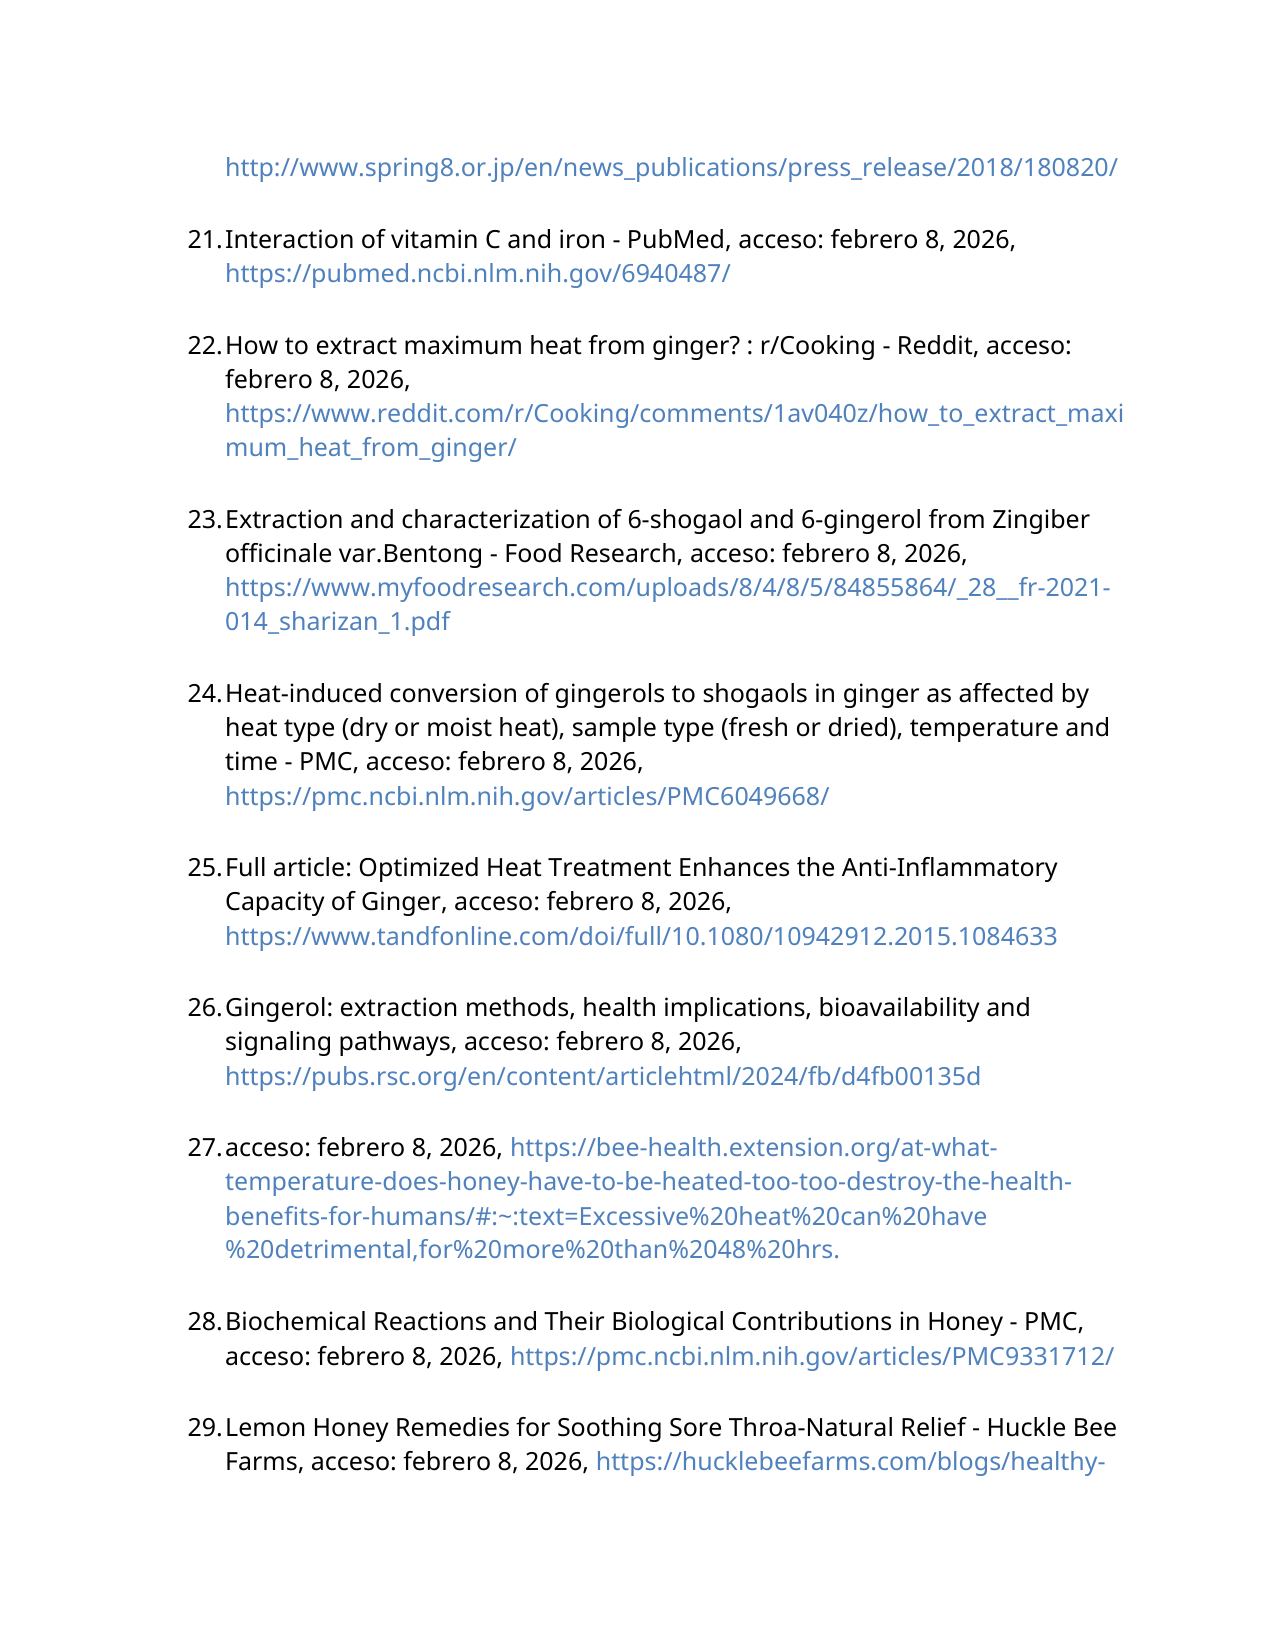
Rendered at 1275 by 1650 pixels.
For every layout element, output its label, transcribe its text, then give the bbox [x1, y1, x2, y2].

list Full article: Optimized Heat Treatment Enhances the Anti-Inflammatory Capacity of Ginger, acceso: febrero 8, 2026, https://www.tandfonline.com/doi/full/10.1080/10942912.2015.1084633 [187, 850, 1125, 986]
list acceso: febrero 8, 2026, https://bee-health.extension.org/at-what-temperature-does-honey-have-to-be-heated-too-too-destroy-the-health-benefits-for-humans/#:~:text=Excessive%20heat%20can%20have%20detrimental,for%20more%20than%2048%20hrs. [187, 1130, 1125, 1300]
list Extraction and characterization of 6-shogaol and 6-gingerol from Zingiber officinale var.Bentong - Food Research, acceso: febrero 8, 2026, https://www.myfoodresearch.com/uploads/8/4/8/5/84855864/_28__fr-2021-014_sharizan_1.pdf [187, 502, 1125, 672]
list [187, 150, 1125, 218]
list How to extract maximum heat from ginger? : r/Cooking - Reddit, acceso: febrero 8, 2026, https://www.reddit.com/r/Cooking/comments/1av040z/how_to_extract_maximum_heat_from_ginger/ [187, 328, 1125, 498]
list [187, 1410, 1125, 1478]
list Biochemical Reactions and Their Biological Contributions in Honey - PMC, acceso: febrero 8, 2026, https://pmc.ncbi.nlm.nih.gov/articles/PMC9331712/ [187, 1304, 1125, 1406]
list Interaction of vitamin C and iron - PubMed, acceso: febrero 8, 2026, https://pubmed.ncbi.nlm.nih.gov/6940487/ [187, 222, 1125, 324]
list Gingerol: extraction methods, health implications, bioavailability and signaling pathways, acceso: febrero 8, 2026, https://pubs.rsc.org/en/content/articlehtml/2024/fb/d4fb00135d [187, 990, 1125, 1126]
list Heat-induced conversion of gingerols to shogaols in ginger as affected by heat type (dry or moist heat), sample type (fresh or dried), temperature and time - PMC, acceso: febrero 8, 2026, https://pmc.ncbi.nlm.nih.gov/articles/PMC6049668/ [187, 676, 1125, 846]
